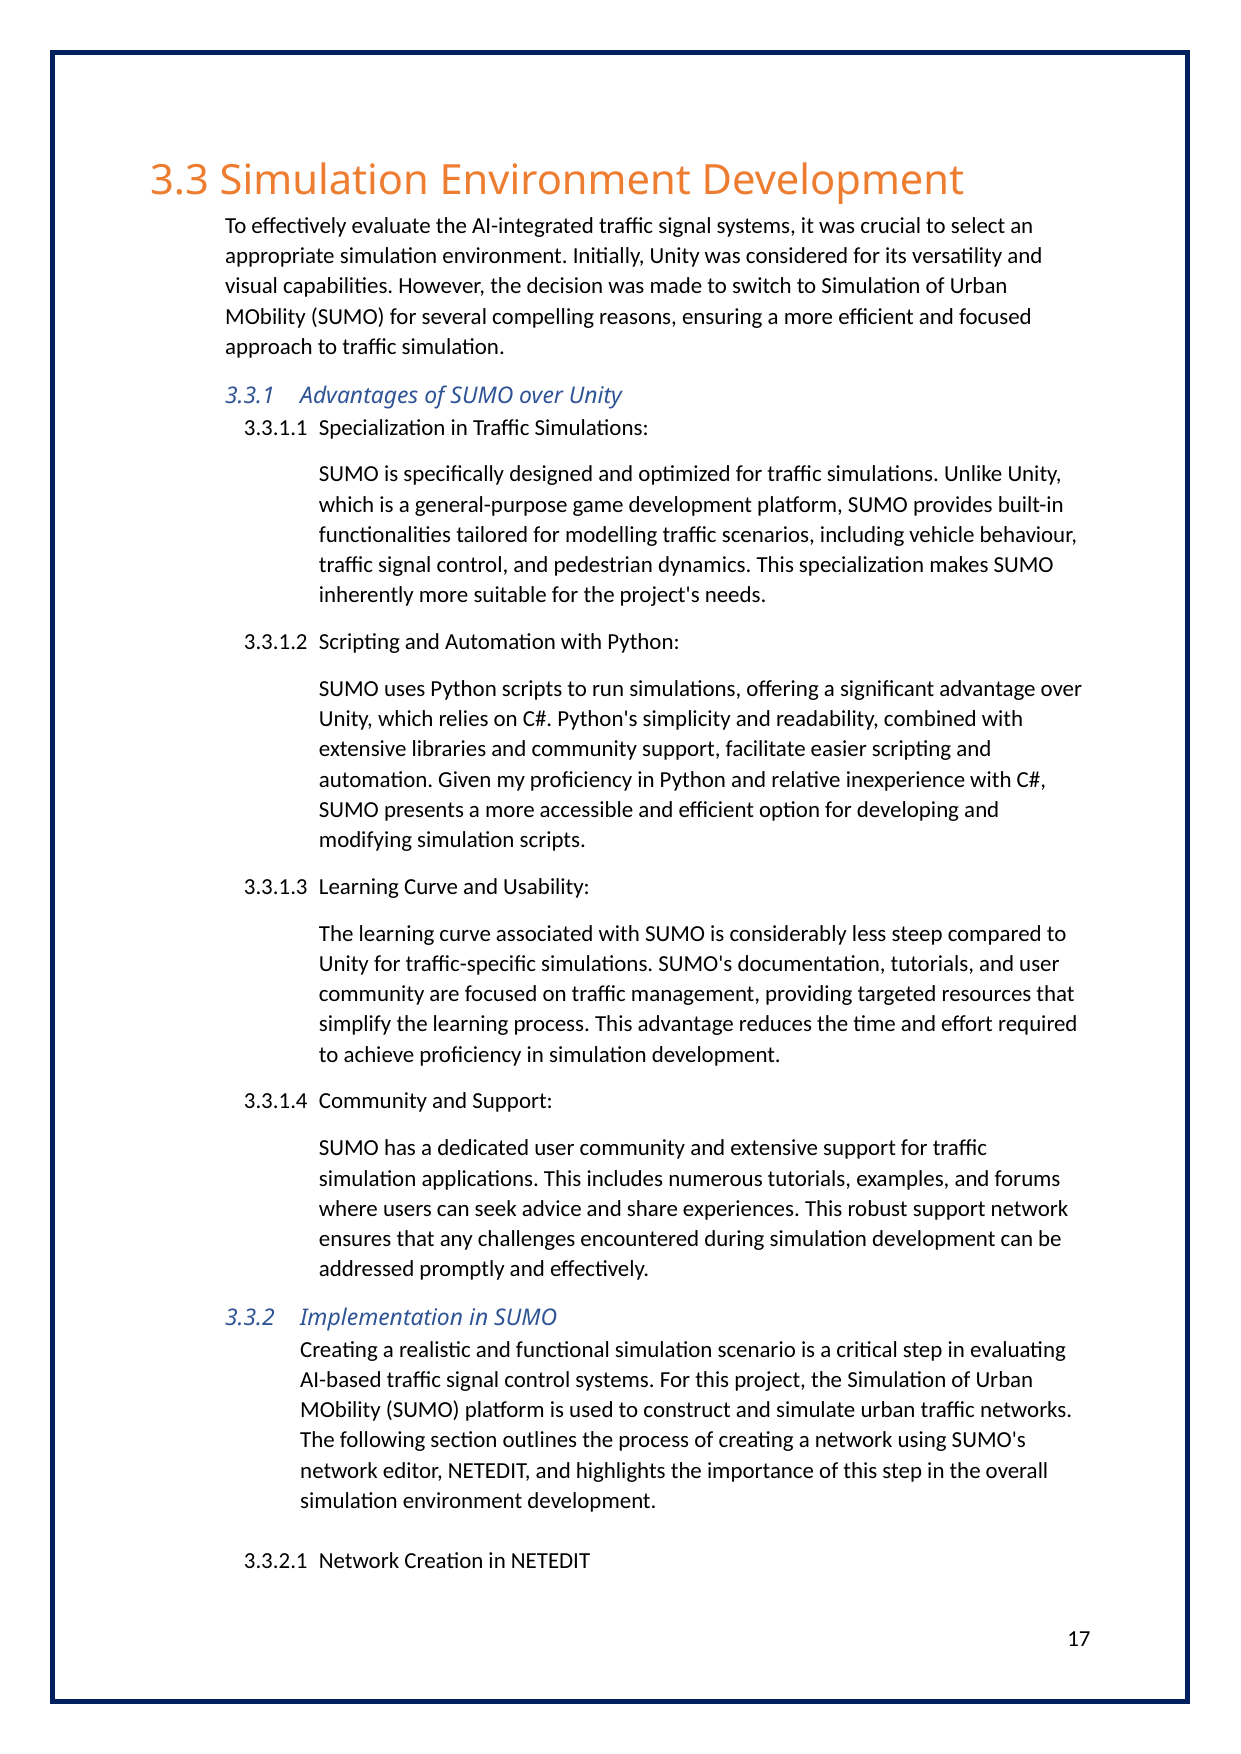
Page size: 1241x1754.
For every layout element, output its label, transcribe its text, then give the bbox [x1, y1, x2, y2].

subtitle Implementation in SUMO [225, 1301, 1090, 1332]
list Specialization in Traffic Simulations: [244, 413, 1090, 441]
text SUMO is specifically designed and optimized for traffic simulations. Unlike Unity, which is a general-purpose game development platform, SUMO provides built-in functionalities tailored for modelling traffic scenarios, including vehicle behaviour, traffic signal control, and pedestrian dynamics. This specialization makes SUMO inherently more suitable for the project's needs. [319, 459, 1090, 608]
list Learning Curve and Usability: [244, 872, 1090, 900]
subtitle Advantages of SUMO over Unity [225, 379, 1090, 410]
text SUMO uses Python scripts to run simulations, offering a significant advantage over Unity, which relies on C#. Python's simplicity and readability, combined with extensive libraries and community support, facilitate easier scripting and automation. Given my proficiency in Python and relative inexperience with C#, SUMO presents a more accessible and efficient option for developing and modifying simulation scripts. [319, 674, 1090, 853]
list Network Creation in NETEDIT [244, 1546, 1090, 1574]
text To effectively evaluate the AI-integrated traffic signal systems, it was crucial to select an appropriate simulation environment. Initially, Unity was considered for its versatility and visual capabilities. However, the decision was made to switch to Simulation of Urban MObility (SUMO) for several compelling reasons, ensuring a more efficient and focused approach to traffic simulation. [225, 211, 1090, 360]
list Creating a realistic and functional simulation scenario is a critical step in evaluating AI-based traffic signal control systems. For this project, the Simulation of Urban MObility (SUMO) platform is used to construct and simulate urban traffic networks. The following section outlines the process of creating a network using SUMO's network editor, NETEDIT, and highlights the importance of this step in the overall simulation environment development. [300, 1335, 1090, 1514]
list Scripting and Automation with Python: [244, 627, 1090, 655]
text The learning curve associated with SUMO is considerably less steep compared to Unity for traffic-specific simulations. SUMO's documentation, tutorials, and user community are focused on traffic management, providing targeted resources that simplify the learning process. This advantage reduces the time and effort required to achieve proficiency in simulation development. [319, 919, 1090, 1068]
text SUMO has a dedicated user community and extensive support for traffic simulation applications. This includes numerous tutorials, examples, and forums where users can seek advice and share experiences. This robust support network ensures that any challenges encountered during simulation development can be addressed promptly and effectively. [319, 1133, 1090, 1282]
subtitle 3.3 Simulation Environment Development [150, 150, 1090, 207]
list Community and Support: [244, 1087, 1090, 1115]
